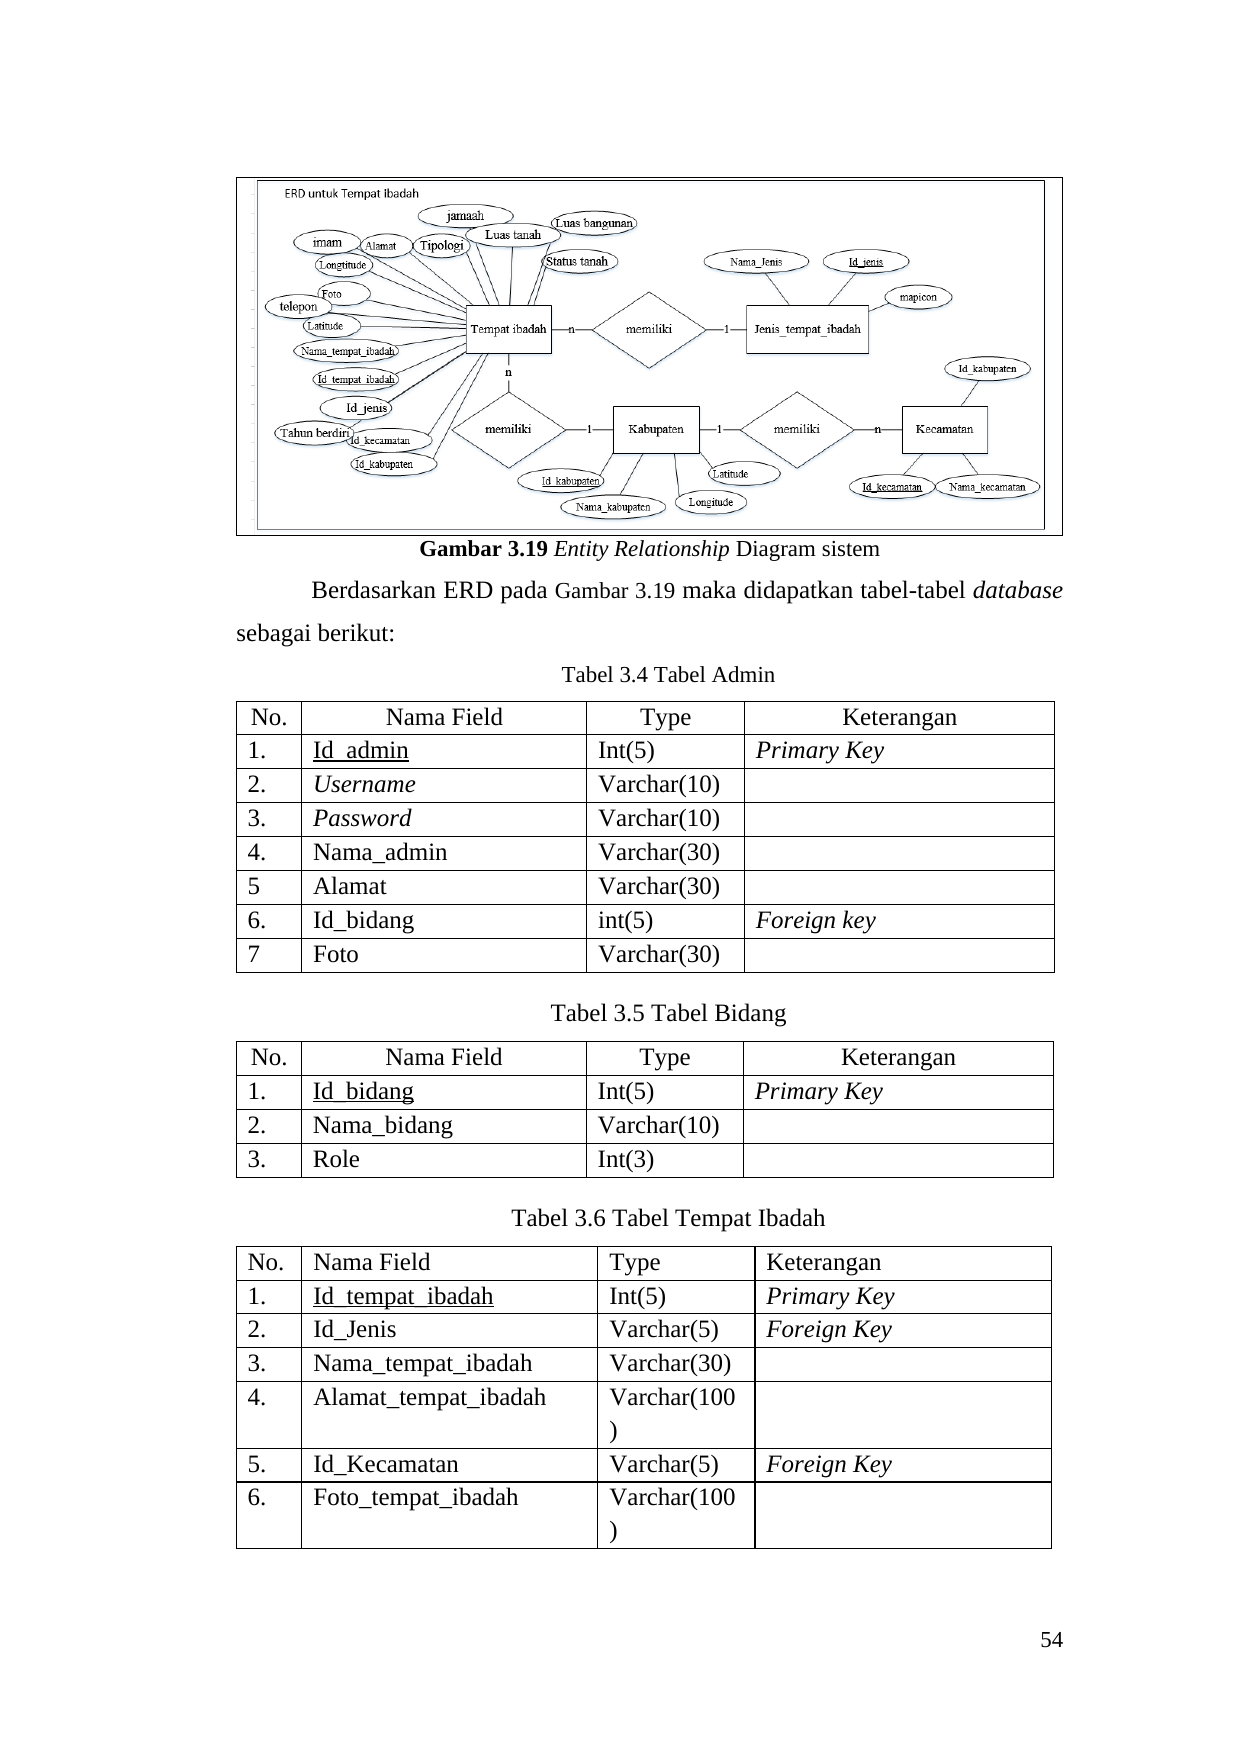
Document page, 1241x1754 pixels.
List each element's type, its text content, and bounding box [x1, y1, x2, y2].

table_cell Primary Key [745, 735, 1054, 768]
table_cell Alamat [302, 871, 586, 904]
table_header Keterangan [756, 1247, 1051, 1280]
table_cell Role [302, 1144, 586, 1177]
table_cell Foreign Key [756, 1449, 1051, 1481]
table_cell Foto [302, 939, 586, 972]
table_cell 3. [237, 803, 301, 836]
table_cell Varchar(30) [587, 837, 744, 870]
table_cell 4. [237, 837, 301, 870]
table_cell Varchar(10) [587, 769, 744, 802]
table_cell Password [302, 803, 586, 836]
table_header [237, 178, 251, 534]
table_cell Varchar(10) [587, 803, 744, 836]
table_cell 4. [237, 1382, 301, 1448]
table_cell Varchar(10) [587, 1110, 743, 1143]
table_cell [756, 1382, 1051, 1448]
table_cell [745, 769, 1054, 802]
table_cell Id_tempat_ibadah [302, 1281, 597, 1313]
table_cell [745, 837, 1054, 870]
table_cell 2. [237, 1110, 301, 1143]
table_header Type [587, 1042, 743, 1075]
table_header Nama Field [302, 702, 586, 734]
table_header [1049, 178, 1062, 534]
table_cell Id_bidang [302, 1076, 586, 1109]
table_header Nama Field [302, 1247, 597, 1280]
table_cell Id_admin [302, 735, 586, 768]
table_cell [745, 939, 1054, 972]
table_cell Varchar(30) [598, 1348, 754, 1381]
table_cell Varchar(100) [598, 1382, 754, 1448]
table_cell 7 [237, 939, 301, 972]
table_cell Varchar(5) [598, 1314, 754, 1347]
table_header Keterangan [745, 702, 1054, 734]
table_cell Nama_bidang [302, 1110, 586, 1143]
table_cell Foto_tempat_ibadah [302, 1483, 597, 1548]
table_cell [744, 1110, 1053, 1143]
subtitle Gambar 3.19 Entity Relationship Diagram sistem [236, 536, 1063, 562]
table_header Type [587, 702, 744, 734]
table_cell 3. [237, 1144, 301, 1177]
table_cell [744, 1144, 1053, 1177]
table_cell 6. [237, 905, 301, 938]
table_cell 3. [237, 1348, 301, 1381]
table_cell Alamat_tempat_ibadah [302, 1382, 597, 1448]
table_cell 1. [237, 1281, 301, 1313]
table_cell 1. [237, 1076, 301, 1109]
table_cell Int(5) [587, 735, 744, 768]
table_cell Int(5) [587, 1076, 743, 1109]
table_cell Nama_admin [302, 837, 586, 870]
picture [251, 178, 1049, 535]
table_cell Varchar(5) [598, 1449, 754, 1481]
table_cell 2. [237, 769, 301, 802]
table_cell 6. [237, 1483, 301, 1548]
text Tabel 3.4 Tabel Admin [274, 661, 1063, 688]
table_header No. [237, 1247, 301, 1280]
table_cell Varchar(100) [598, 1483, 754, 1548]
table_cell Foreign Key [756, 1314, 1051, 1347]
table_header Type [598, 1247, 754, 1280]
table_cell Primary Key [744, 1076, 1053, 1109]
table_header No. [237, 1042, 301, 1075]
table_cell Int(3) [587, 1144, 743, 1177]
table_cell Username [302, 769, 586, 802]
table_cell 5. [237, 1449, 301, 1481]
text Tabel 3.5 Tabel Bidang [274, 998, 1063, 1027]
table_cell Id_bidang [302, 905, 586, 938]
table_cell Varchar(30) [587, 939, 744, 972]
subtitle Berdasarkan ERD pada Gambar 3.19 maka didapatkan tabel-tabel database sebagai berikut: [236, 575, 1063, 647]
table_cell Nama_tempat_ibadah [302, 1348, 597, 1381]
table_cell Varchar(30) [587, 871, 744, 904]
table_cell 5 [237, 871, 301, 904]
table_header Nama Field [302, 1042, 586, 1075]
table_cell [745, 871, 1054, 904]
table_cell Foreign key [745, 905, 1054, 938]
table_cell Int(5) [598, 1281, 754, 1313]
table_cell int(5) [587, 905, 744, 938]
table_cell [745, 803, 1054, 836]
table_cell Id_Jenis [302, 1314, 597, 1347]
table_cell Primary Key [756, 1281, 1051, 1313]
table_cell [756, 1483, 1051, 1548]
table_cell [756, 1348, 1051, 1381]
table_cell 2. [237, 1314, 301, 1347]
table_cell 1. [237, 735, 301, 768]
table_header No. [237, 702, 301, 734]
table_cell Id_Kecamatan [302, 1449, 597, 1481]
table_header Keterangan [744, 1042, 1053, 1075]
text Tabel 3.6 Tabel Tempat Ibadah [274, 1203, 1063, 1232]
